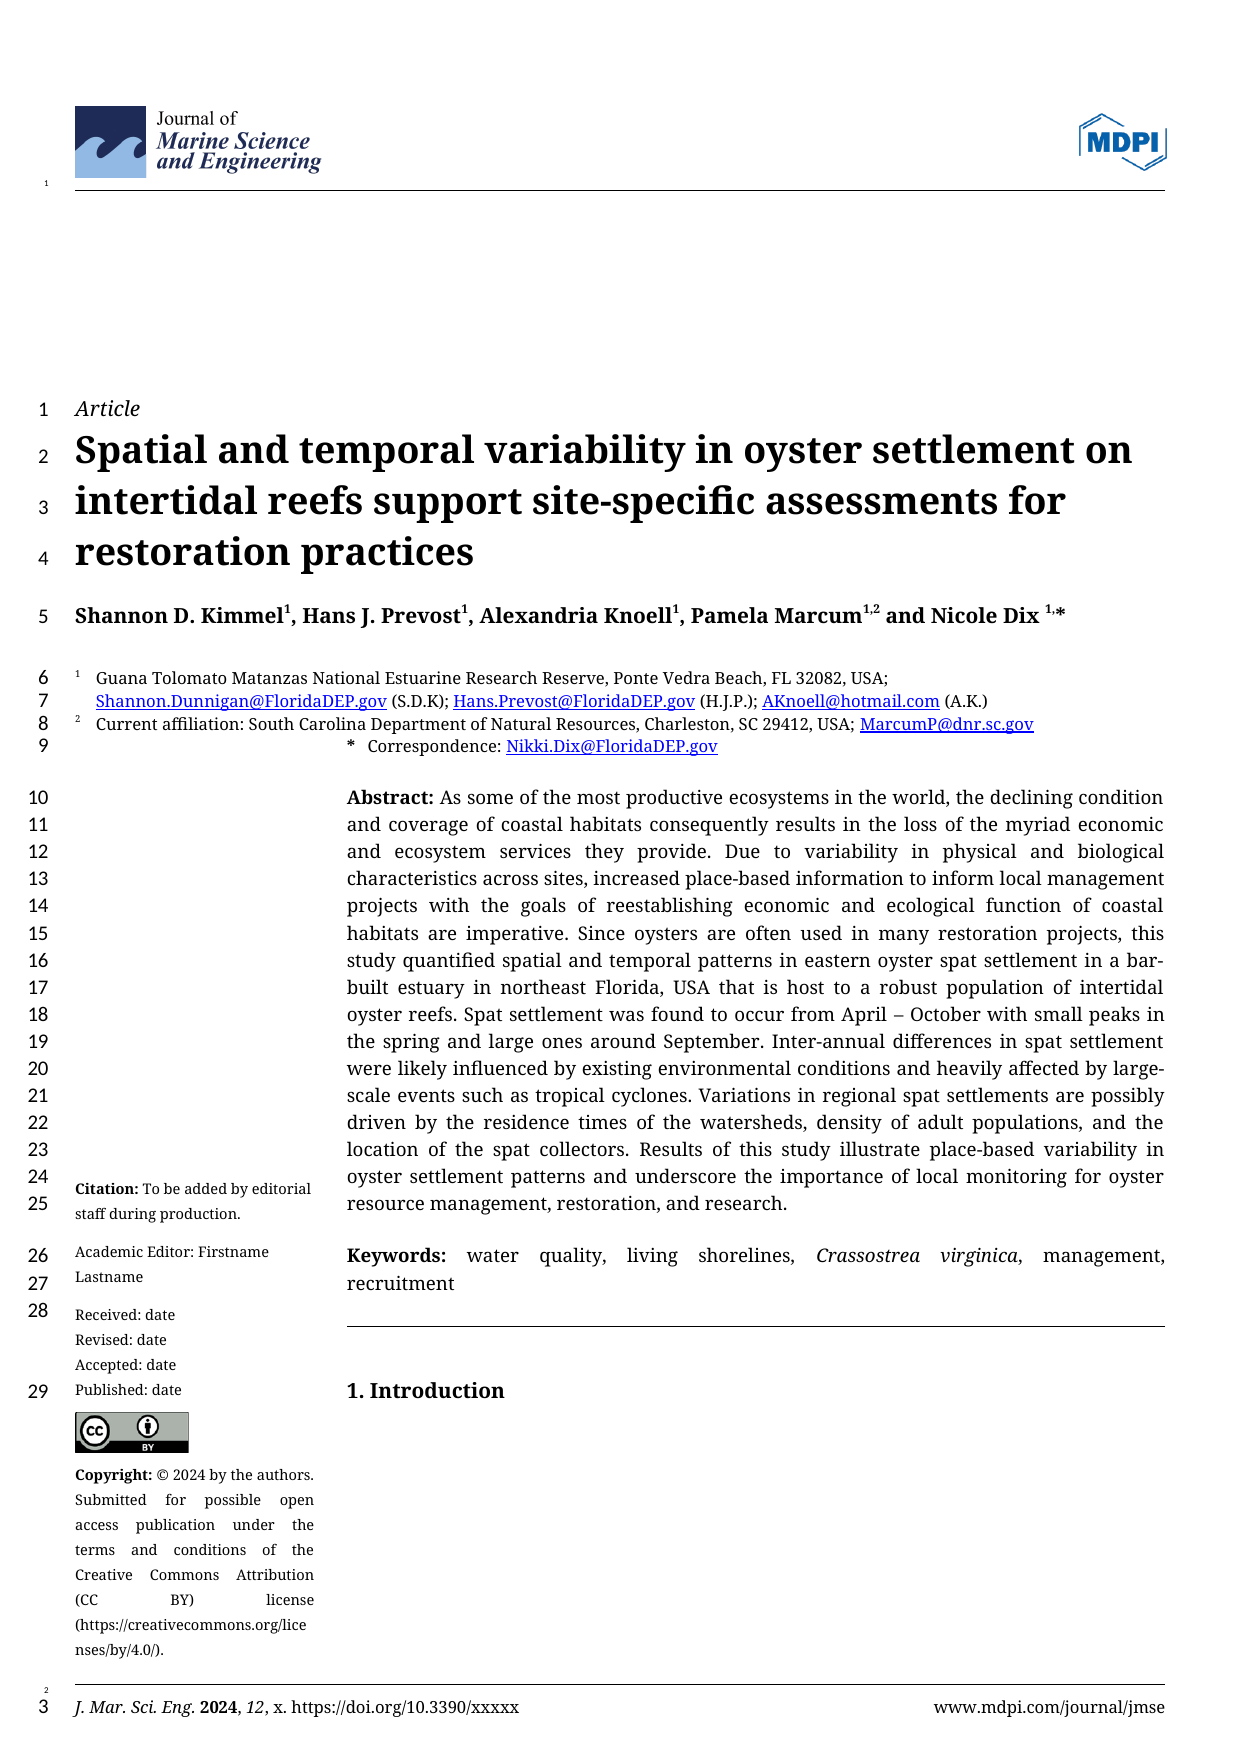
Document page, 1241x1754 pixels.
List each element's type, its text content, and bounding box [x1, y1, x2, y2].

text Shannon D. Kimmel1, Hans J. Prevost1, Alexandria Knoell1, Pamela Marcum1,2 and Nicole Dix 1,* [75, 601, 1165, 629]
table_header Citation: To be added by editorial staff during production. Academic Editor: Firstname Lastname Received: date Revised: date Accepted: date Published: date Copyright: © 2024 by the authors. Submitted for possible open access publication under the terms and conditions of the Creative Commons Attribution (CC BY) license (https://creativecommons.org/licenses/by/4.0/). [75, 1175, 326, 1659]
text * Correspondence: Nikki.Dix@FloridaDEP.gov [347, 735, 1165, 758]
picture [1078, 112, 1168, 172]
title Spatial and temporal variability in oyster settlement on intertidal reefs support site-specific assessments for restoration practices [75, 423, 1165, 576]
text Article [75, 394, 1165, 423]
picture [75, 1412, 189, 1453]
picture [75, 106, 322, 178]
text 2 Current affiliation: South Carolina Department of Natural Resources, Charleston, SC 29412, USA; MarcumP@dnr.sc.gov [75, 712, 1165, 735]
text Keywords: water quality, living shorelines, Crassostrea virginica, management, recruitment [347, 1241, 1165, 1295]
text 1 Guana Tolomato Matanzas National Estuarine Research Reserve, Ponte Vedra Beach, FL 32082, USA; Shannon.Dunnigan@FloridaDEP.gov (S.D.K); Hans.Prevost@FloridaDEP.gov (H.J.P.); AKnoell@hotmail.com (A.K.) [75, 667, 1165, 712]
subtitle 1. Introduction [347, 1377, 1165, 1404]
text Abstract: As some of the most productive ecosystems in the world, the declining condition and coverage of coastal habitats consequently results in the loss of the myriad economic and ecosystem services they provide. Due to variability in physical and biological characteristics across sites, increased place-based information to inform local management projects with the goals of reestablishing economic and ecological function of coastal habitats are imperative. Since oysters are often used in many restoration projects, this study quantified spatial and temporal patterns in eastern oyster spat settlement in a bar-built estuary in northeast Florida, USA that is host to a robust population of intertidal oyster reefs. Spat settlement was found to occur from April – October with small peaks in the spring and large ones around September. Inter-annual differences in spat settlement were likely influenced by existing environmental conditions and heavily affected by large-scale events such as tropical cyclones. Variations in regional spat settlements are possibly driven by the residence times of the watersheds, density of adult populations, and the location of the spat collectors. Results of this study illustrate place-based variability in oyster settlement patterns and underscore the importance of local monitoring for oyster resource management, restoration, and research. [347, 783, 1165, 1216]
